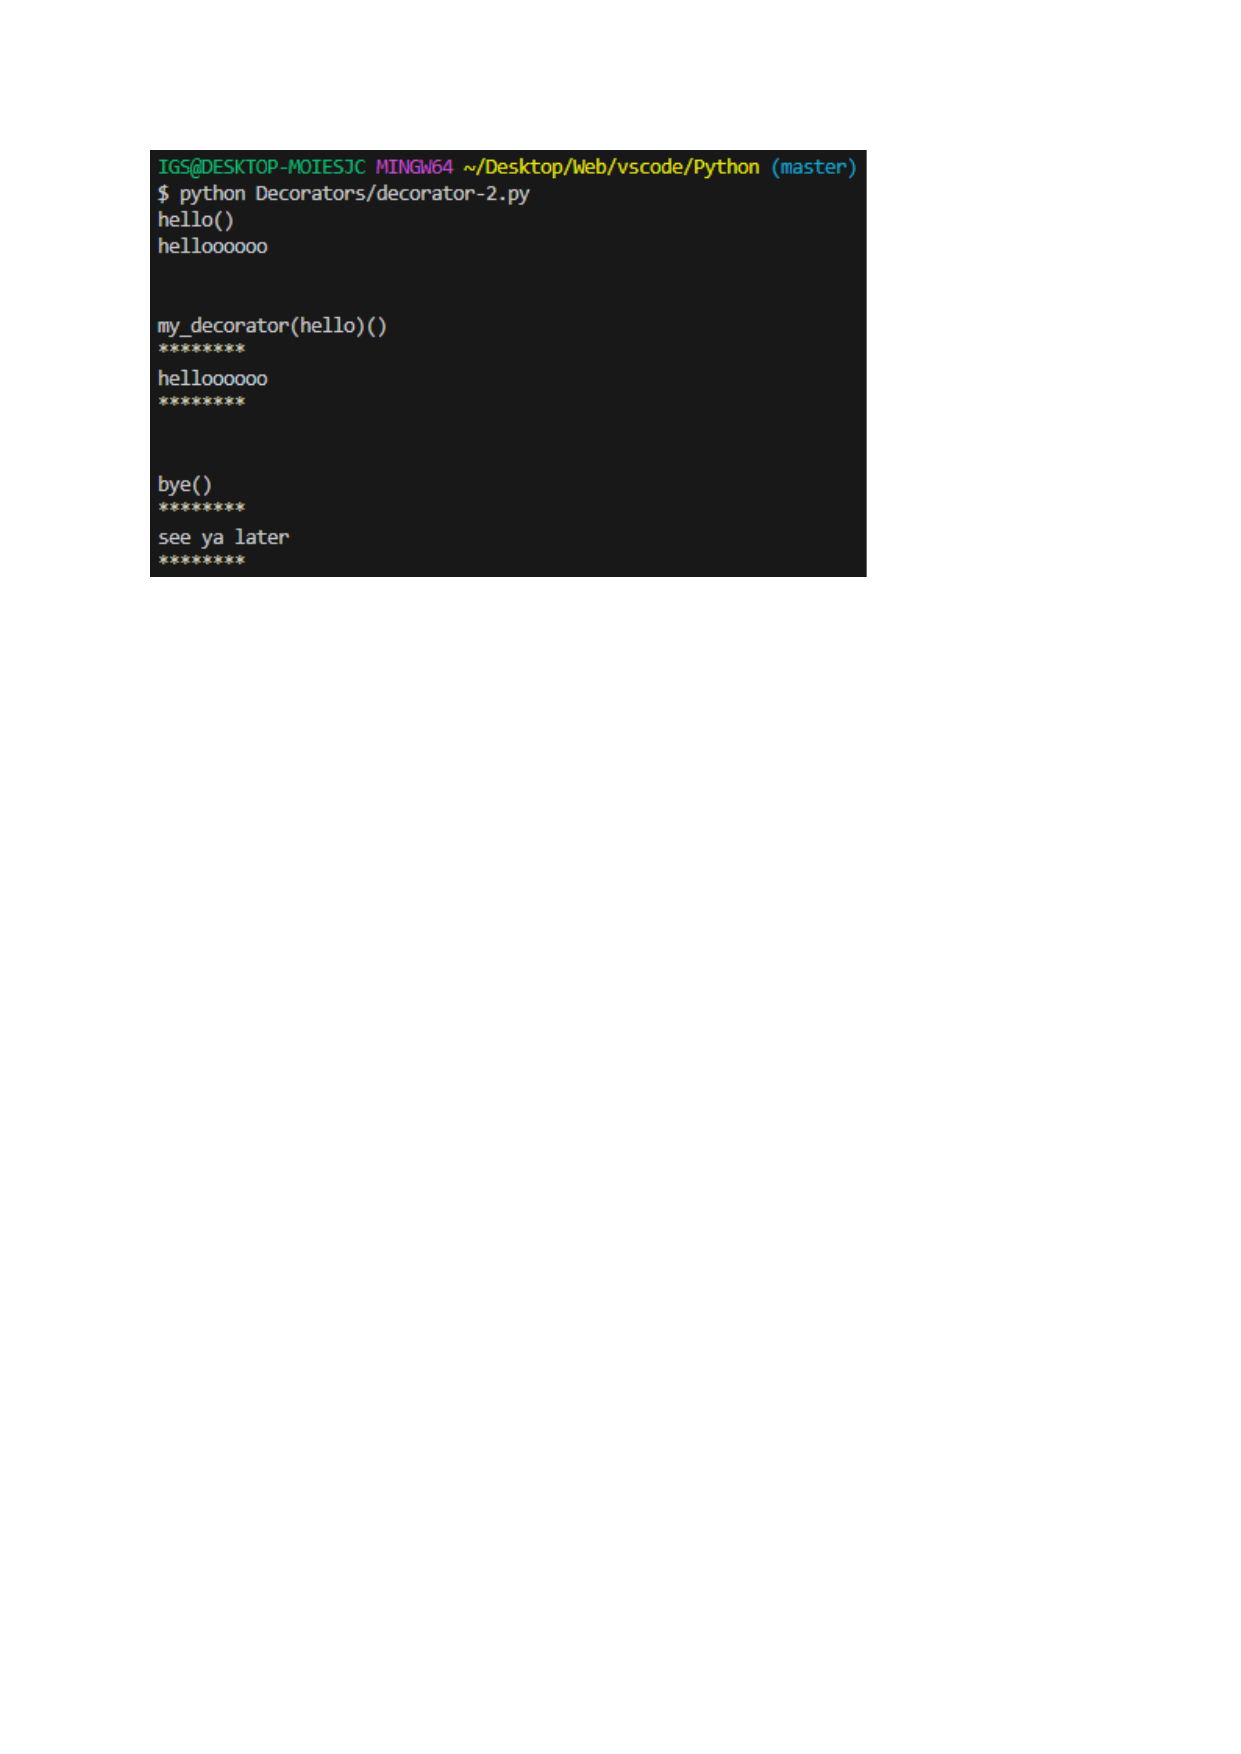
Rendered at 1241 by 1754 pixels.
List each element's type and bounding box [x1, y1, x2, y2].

picture [150, 150, 867, 577]
